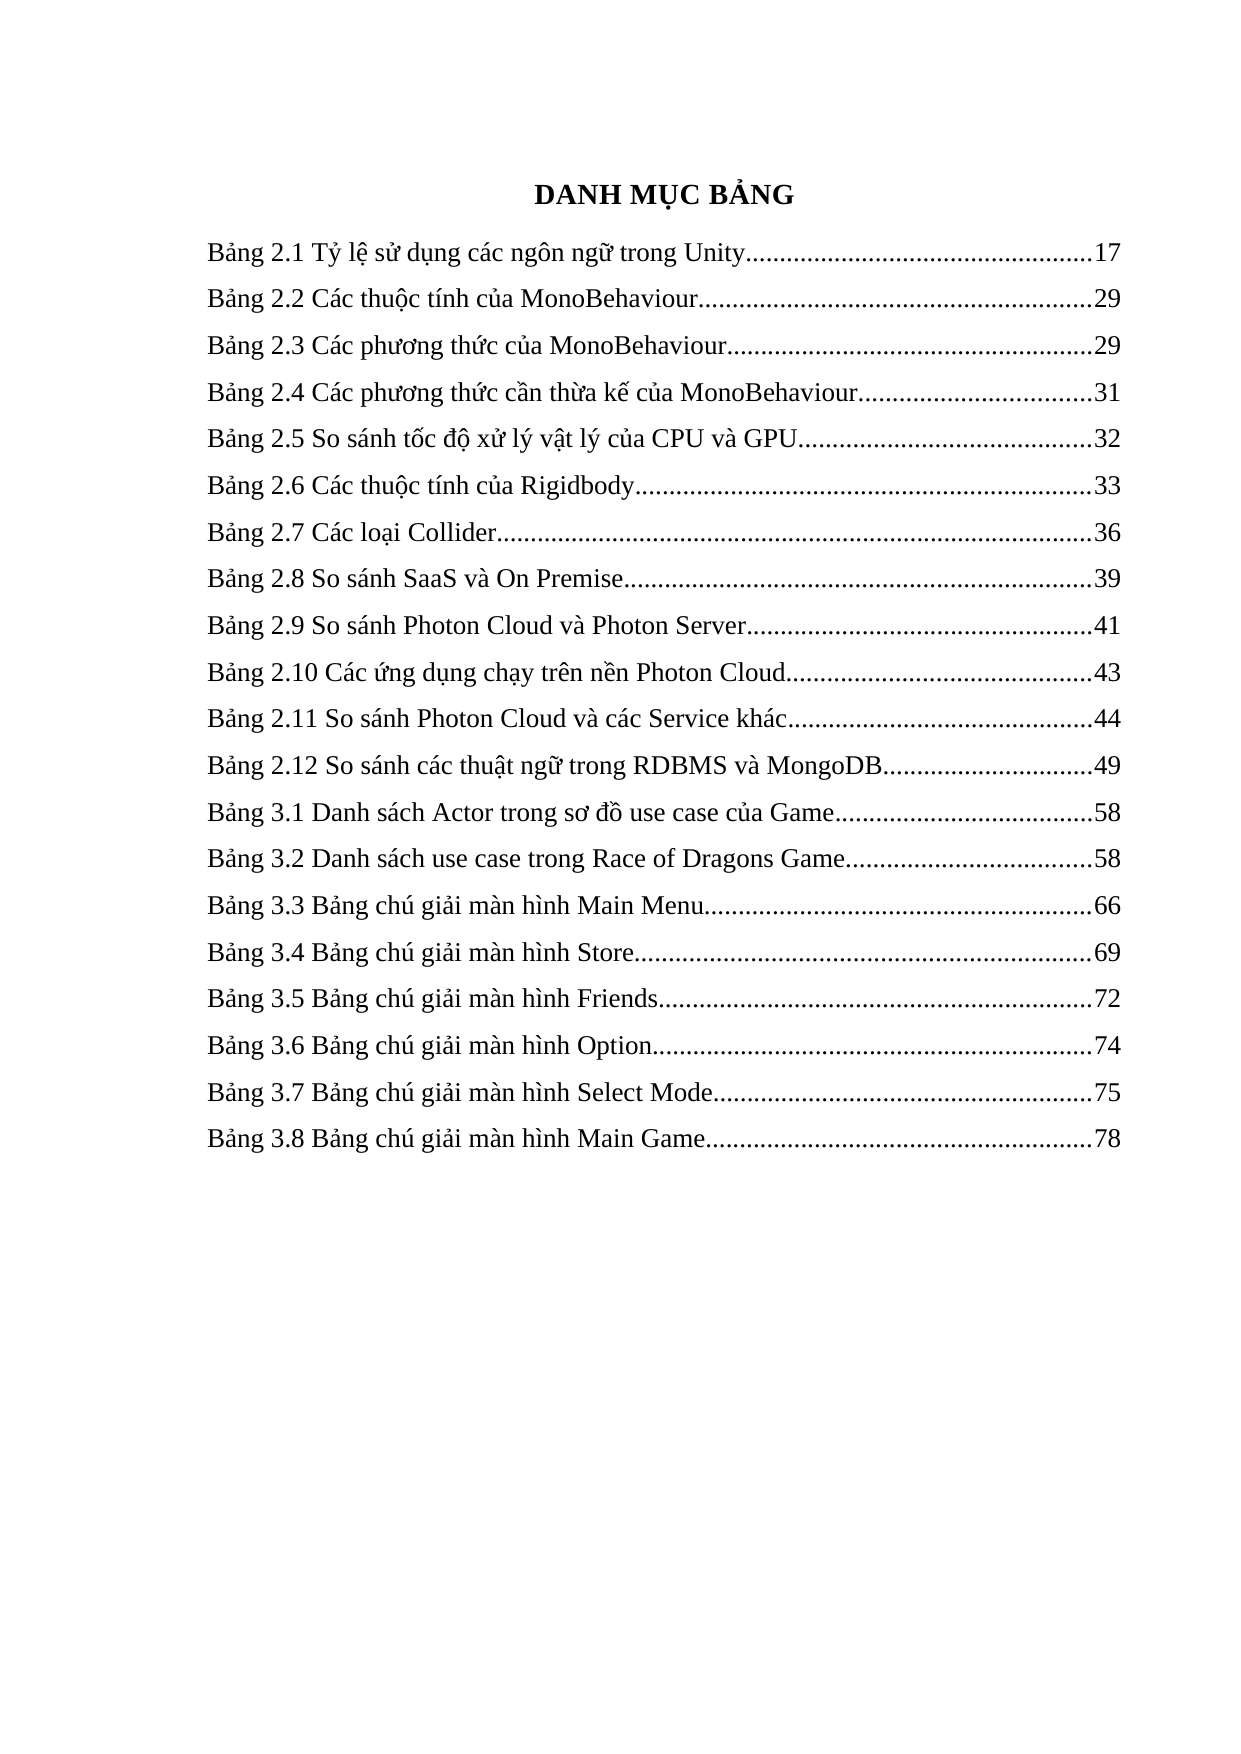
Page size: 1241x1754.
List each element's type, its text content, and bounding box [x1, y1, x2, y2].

text Bảng 3.5 Bảng chú giải màn hình Friends 72 [207, 982, 1122, 1013]
text Bảng 2.11 So sánh Photon Cloud và các Service khác 44 [207, 702, 1122, 733]
text Bảng 2.1 Tỷ lệ sử dụng các ngôn ngữ trong Unity 17 [207, 236, 1122, 267]
text Bảng 2.7 Các loại Collider 36 [207, 516, 1122, 547]
text Bảng 3.4 Bảng chú giải màn hình Store 69 [207, 936, 1122, 967]
title DANH MỤC BẢNG [207, 177, 1122, 211]
text Bảng 3.7 Bảng chú giải màn hình Select Mode 75 [207, 1076, 1122, 1107]
text Bảng 2.9 So sánh Photon Cloud và Photon Server 41 [207, 609, 1122, 640]
text Bảng 3.2 Danh sách use case trong Race of Dragons Game 58 [207, 842, 1122, 873]
text Bảng 3.6 Bảng chú giải màn hình Option 74 [207, 1029, 1122, 1060]
text Bảng 3.1 Danh sách Actor trong sơ đồ use case của Game 58 [207, 796, 1122, 827]
text Bảng 2.8 So sánh SaaS và On Premise 39 [207, 562, 1122, 593]
text Bảng 2.5 So sánh tốc độ xử lý vật lý của CPU và GPU 32 [207, 422, 1122, 453]
text Bảng 2.3 Các phương thức của MonoBehaviour 29 [207, 329, 1122, 360]
text Bảng 2.6 Các thuộc tính của Rigidbody 33 [207, 469, 1122, 500]
text Bảng 3.3 Bảng chú giải màn hình Main Menu 66 [207, 889, 1122, 920]
text Bảng 2.12 So sánh các thuật ngữ trong RDBMS và MongoDB 49 [207, 749, 1122, 780]
text Bảng 3.8 Bảng chú giải màn hình Main Game 78 [207, 1122, 1122, 1153]
text Bảng 2.2 Các thuộc tính của MonoBehaviour 29 [207, 282, 1122, 313]
text Bảng 2.10 Các ứng dụng chạy trên nền Photon Cloud 43 [207, 656, 1122, 687]
text Bảng 2.4 Các phương thức cần thừa kế của MonoBehaviour 31 [207, 376, 1122, 407]
